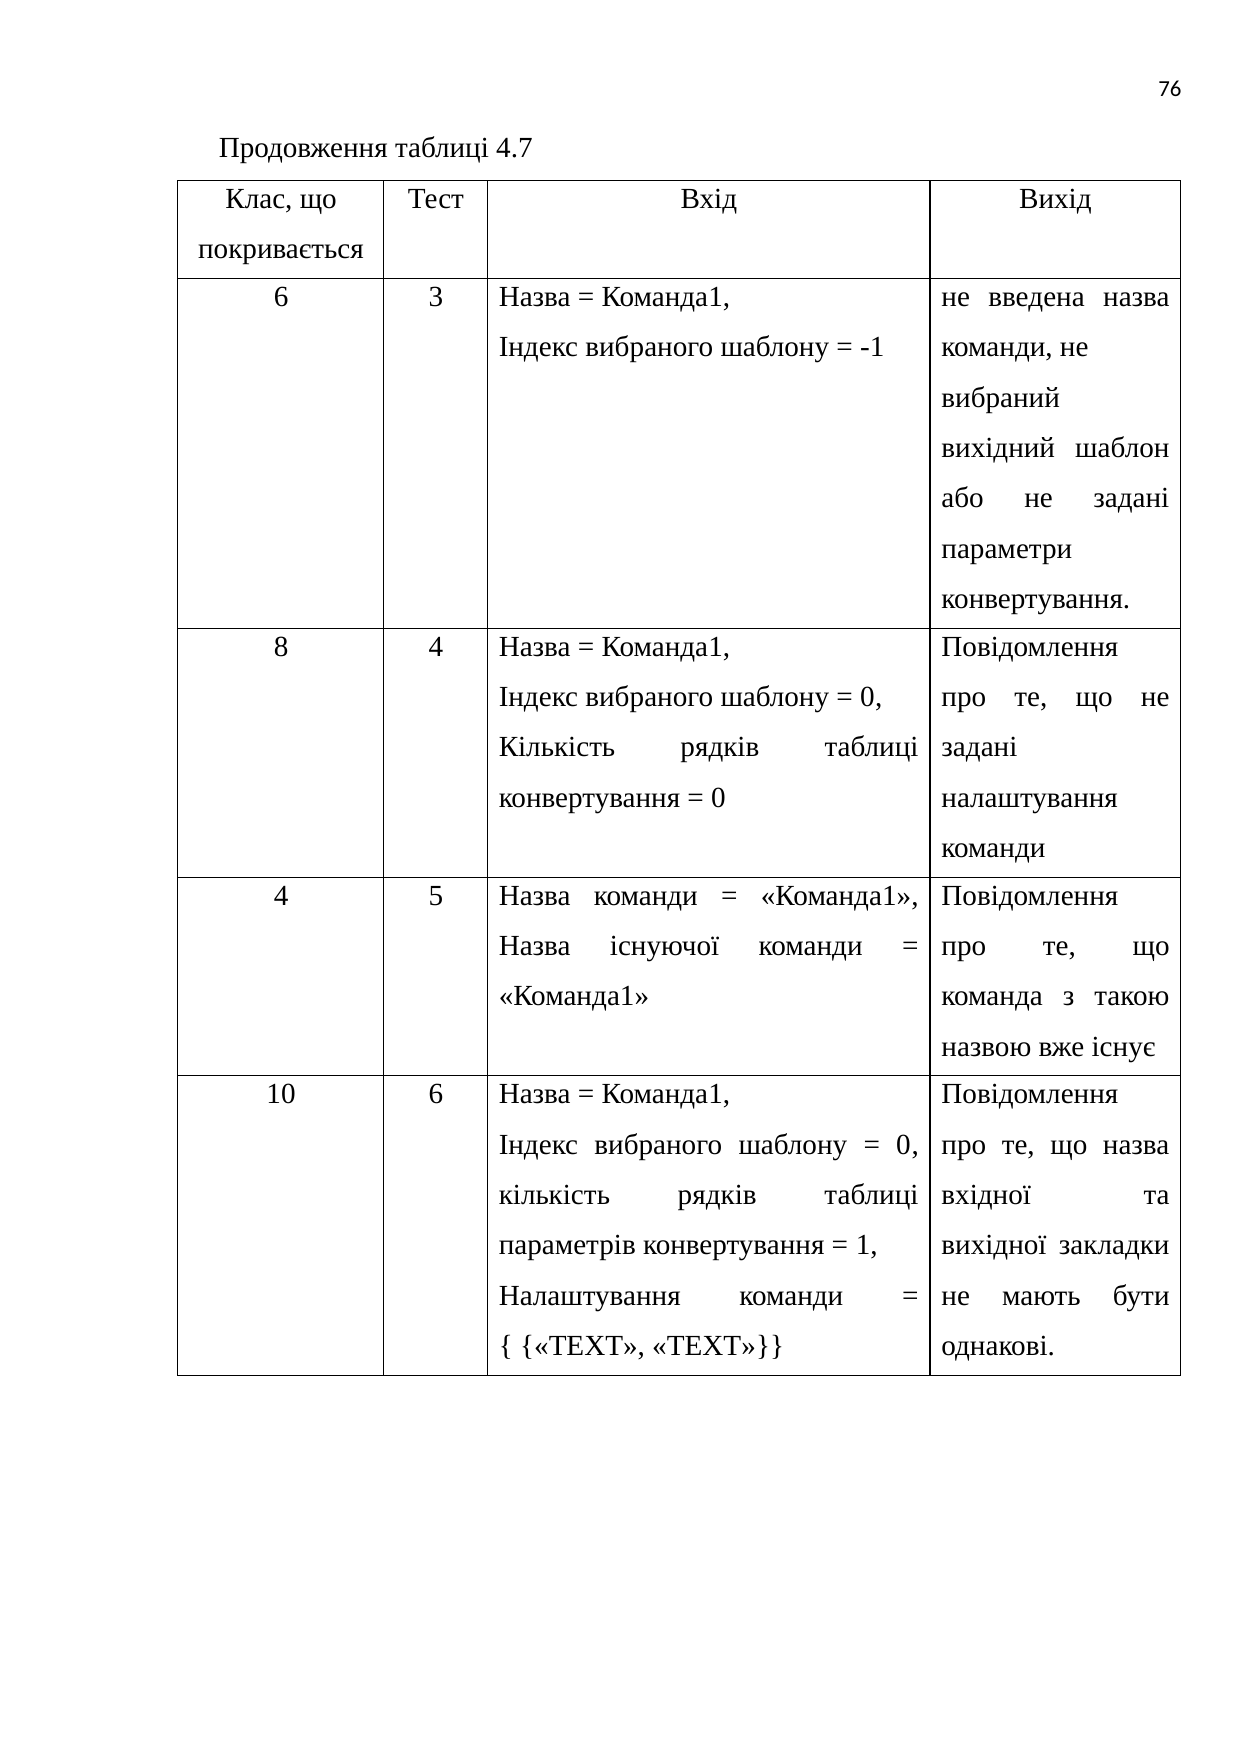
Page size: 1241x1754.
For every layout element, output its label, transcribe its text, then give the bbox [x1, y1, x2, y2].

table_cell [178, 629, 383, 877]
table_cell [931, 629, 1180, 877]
text Продовження таблиці 4.7 [177, 130, 1181, 163]
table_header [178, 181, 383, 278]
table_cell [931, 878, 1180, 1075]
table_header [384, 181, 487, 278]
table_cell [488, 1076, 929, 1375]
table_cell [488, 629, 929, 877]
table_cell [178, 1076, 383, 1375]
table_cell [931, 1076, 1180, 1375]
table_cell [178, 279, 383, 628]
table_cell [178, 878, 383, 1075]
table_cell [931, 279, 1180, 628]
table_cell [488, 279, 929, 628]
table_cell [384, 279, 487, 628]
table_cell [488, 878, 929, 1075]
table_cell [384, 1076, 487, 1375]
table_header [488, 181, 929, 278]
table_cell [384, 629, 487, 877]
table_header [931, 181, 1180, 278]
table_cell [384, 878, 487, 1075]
